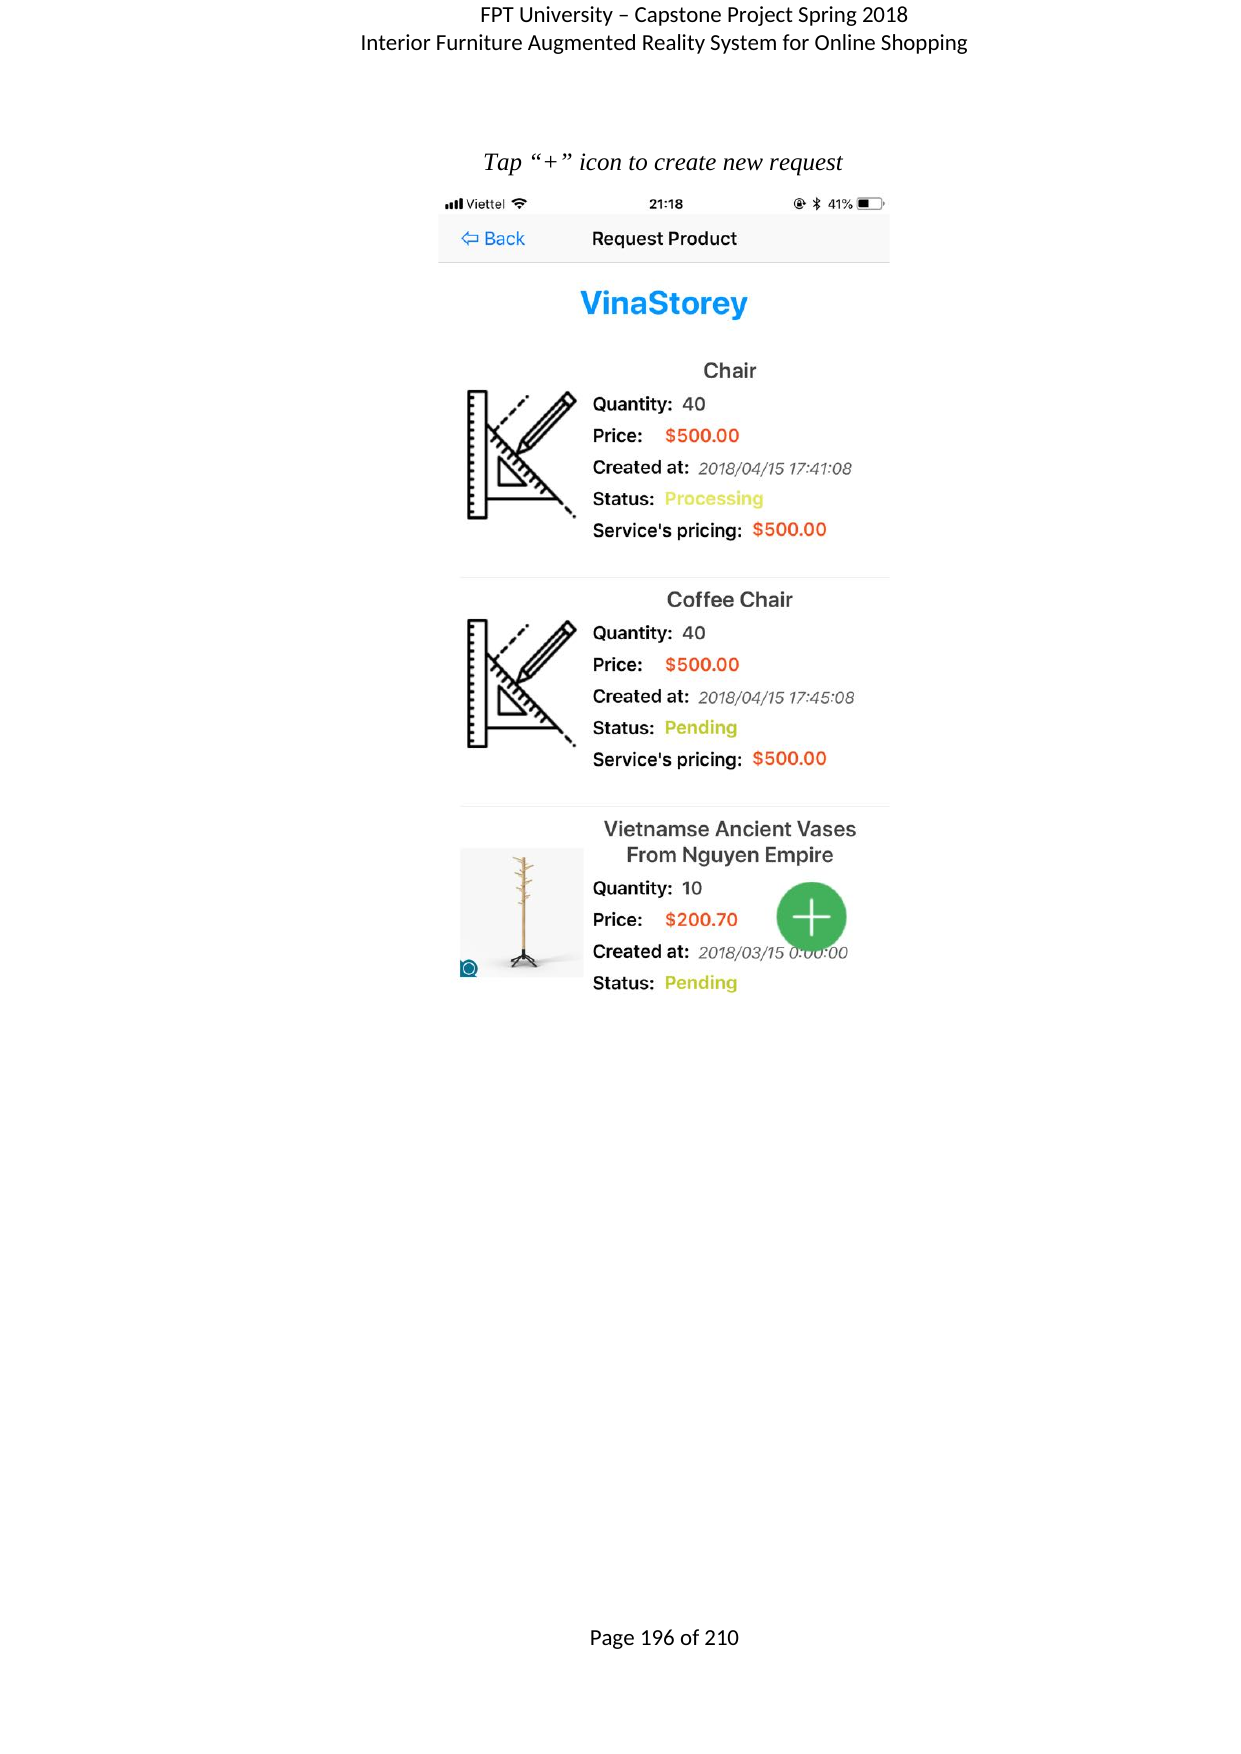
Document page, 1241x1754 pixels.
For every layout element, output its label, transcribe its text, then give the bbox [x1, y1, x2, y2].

subtitle Tap “+” icon to create new request [207, 147, 1121, 176]
picture [438, 192, 890, 995]
